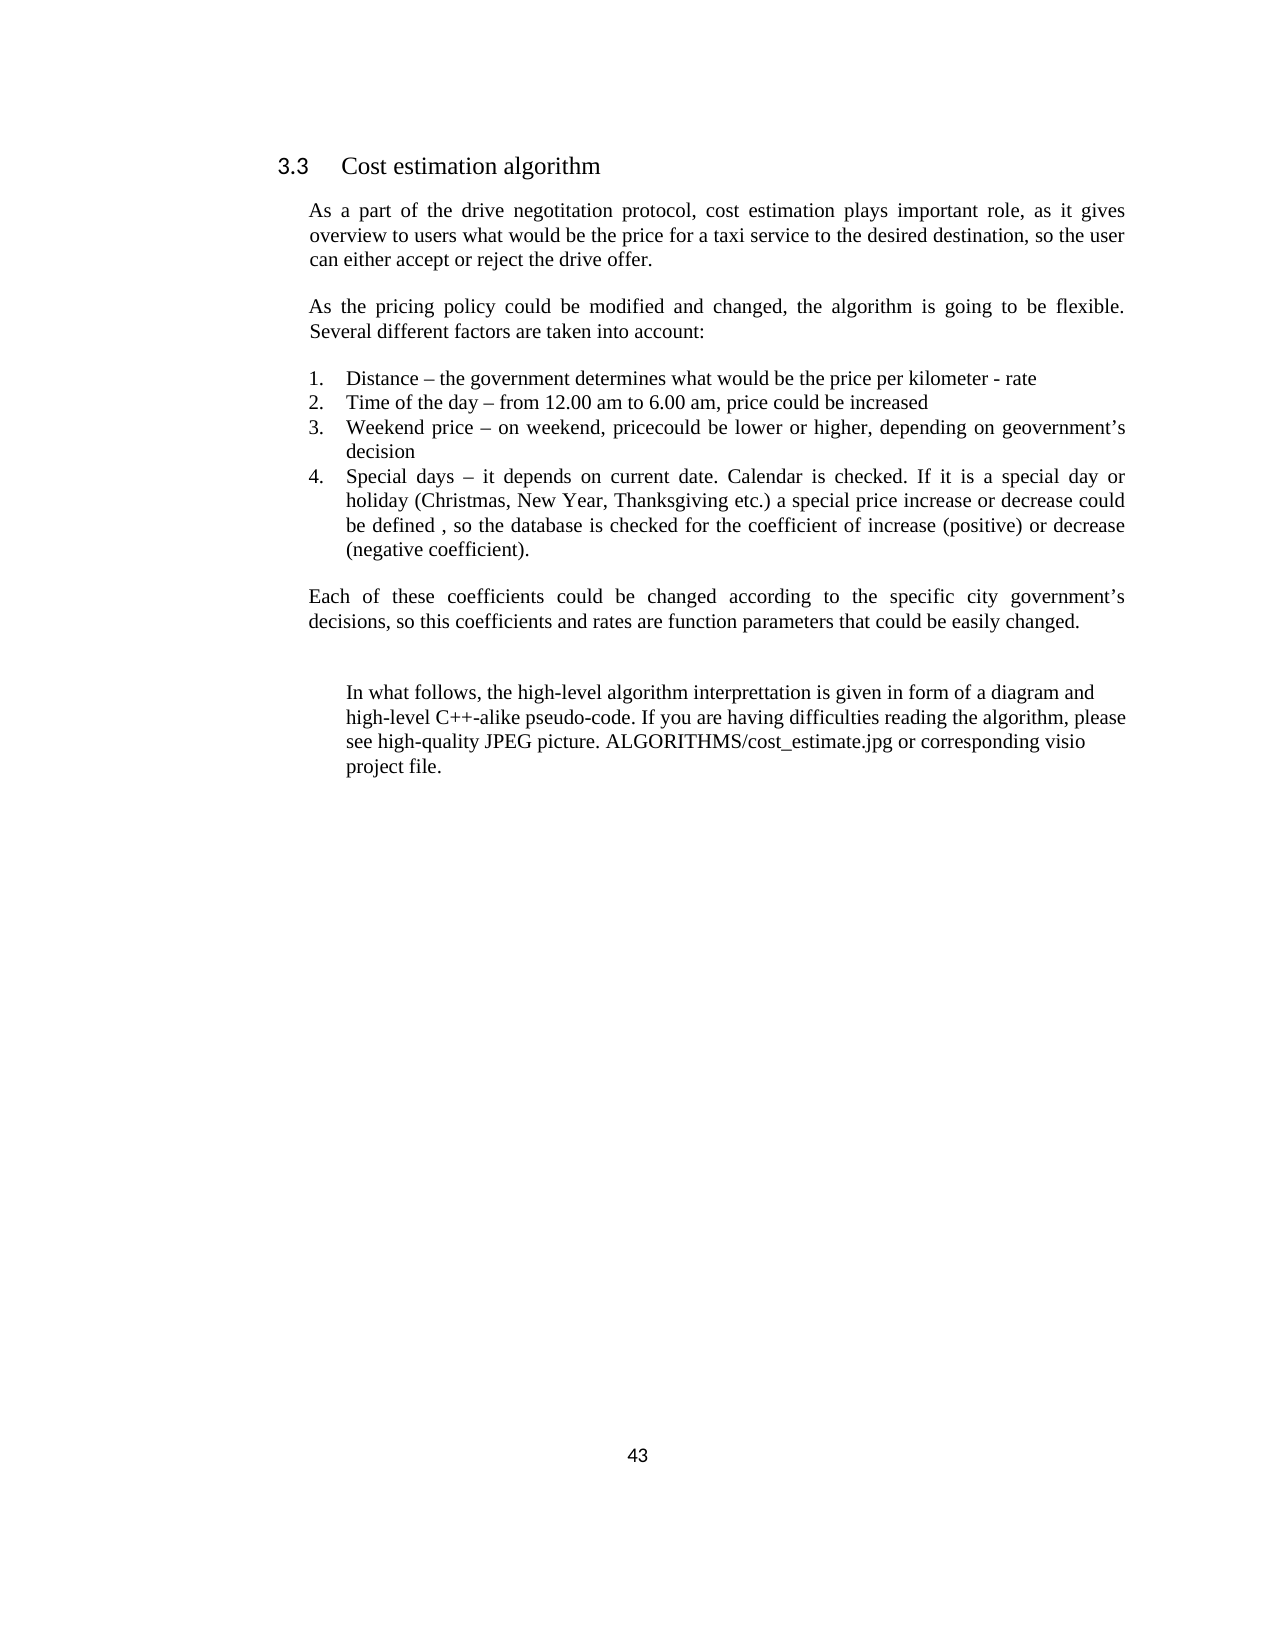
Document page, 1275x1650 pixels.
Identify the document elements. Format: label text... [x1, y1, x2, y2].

subtitle Cost estimation algorithm [277, 150, 1127, 181]
text As a part of the drive negotitation protocol, cost estimation plays important role, as it gives overview to users what would be the price for a taxi service to the desired destination, so the user can either accept or reject the drive offer. [308, 198, 1127, 271]
list In what follows, the high-level algorithm interprettation is given in form of a diagram and high-level C++-alike pseudo-code. If you are having difficulties reading the algorithm, please see high-quality JPEG picture. ALGORITHMS/cost_estimate.jpg or corresponding visio project file. [346, 680, 1127, 778]
list Weekend price – on weekend, pricecould be lower or higher, depending on geovernment’s decision [308, 415, 1127, 463]
text As the pricing policy could be modified and changed, the algorithm is going to be flexible. Several different factors are taken into account: [308, 294, 1127, 343]
list Special days – it depends on current date. Calendar is checked. If it is a special day or holiday (Christmas, New Year, Thanksgiving etc.) a special price increase or decrease could be defined , so the database is checked for the coefficient of increase (positive) or decrease (negative coefficient). [308, 464, 1127, 561]
list Time of the day – from 12.00 am to 6.00 am, price could be increased [308, 390, 1127, 414]
list Distance – the government determines what would be the price per kilometer - rate [308, 366, 1127, 390]
text Each of these coefficients could be changed according to the specific city government’s decisions, so this coefficients and rates are function parameters that could be easily changed. [308, 584, 1127, 633]
